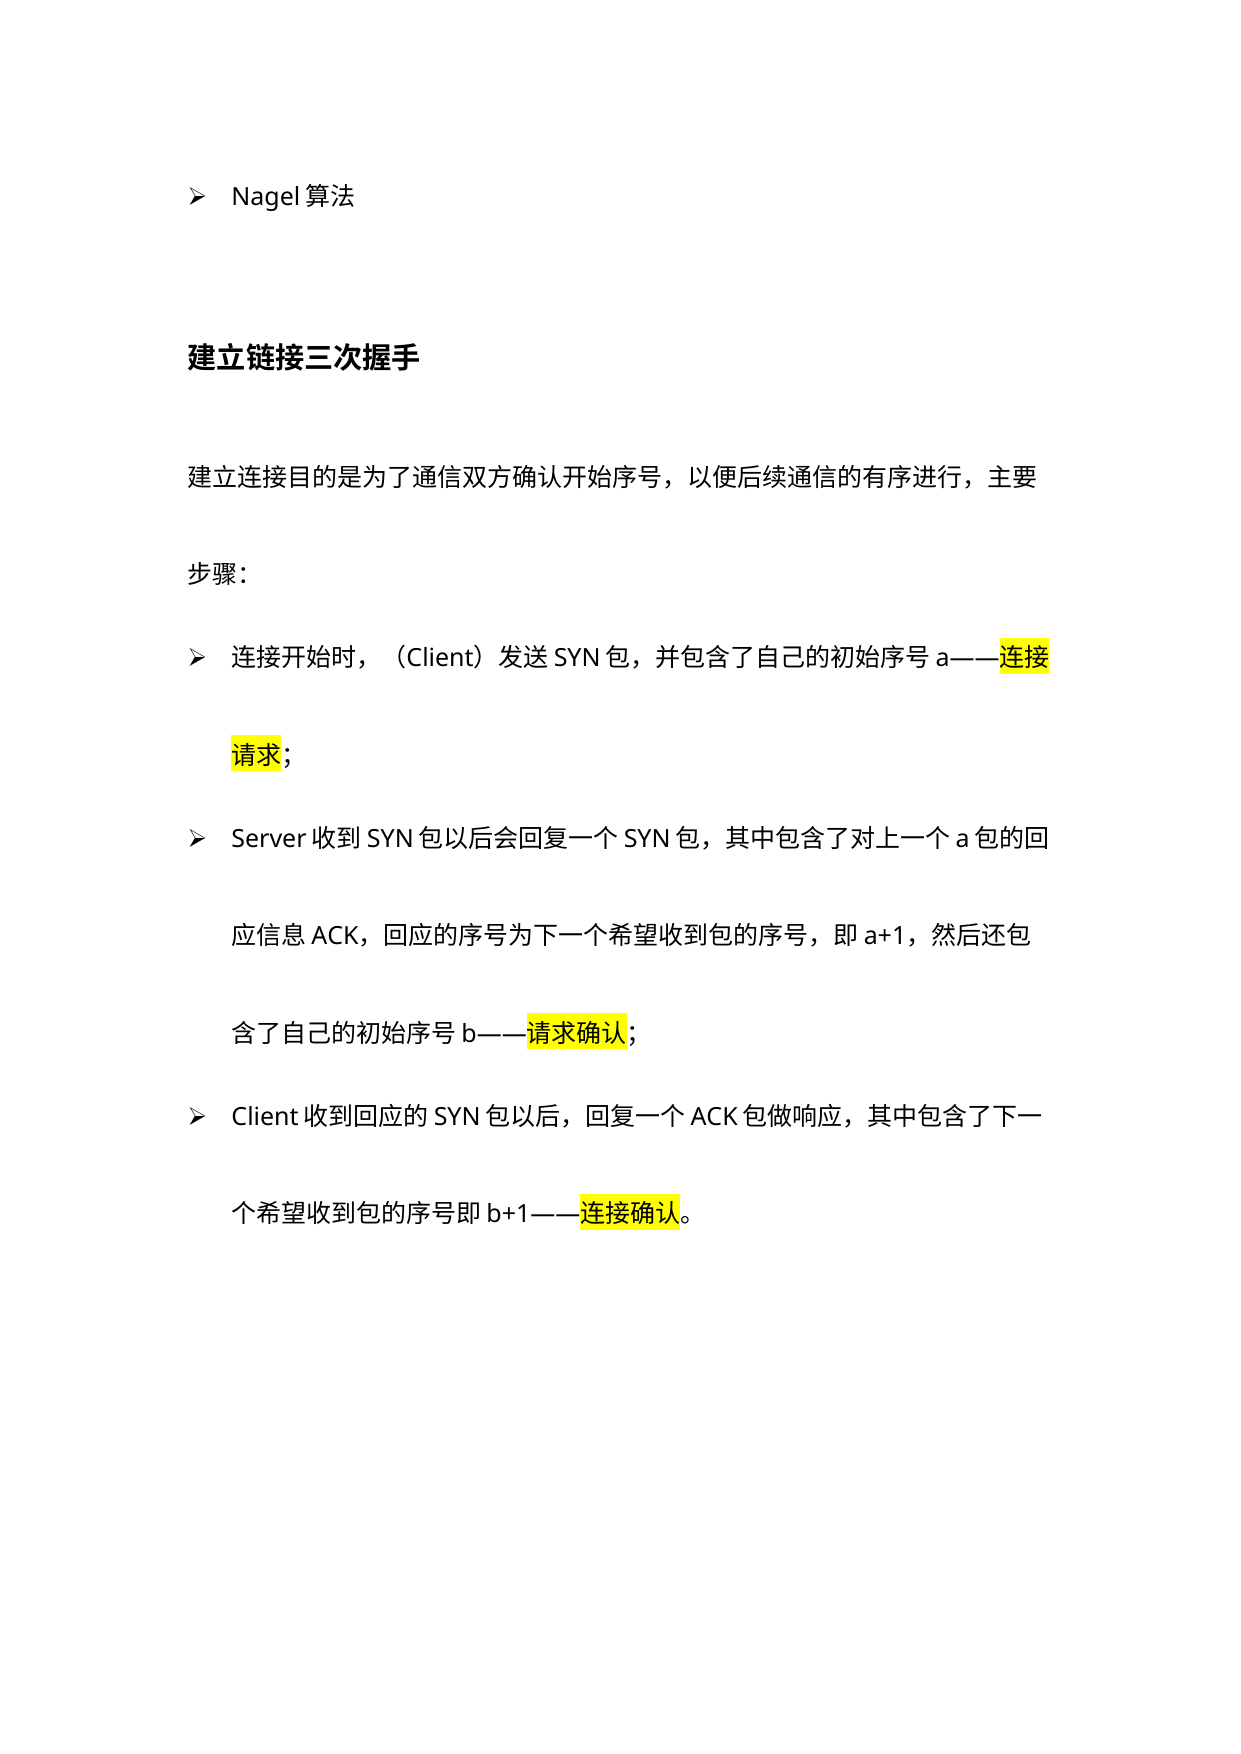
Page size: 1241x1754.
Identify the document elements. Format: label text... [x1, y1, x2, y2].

subtitle 建立链接三次握手 [187, 324, 1053, 389]
list Client收到回应的SYN包以后，回复一个ACK包做响应，其中包含了下一个希望收到包的序号即b+1——连接确认。 [187, 1082, 1053, 1244]
list Server收到SYN包以后会回复一个SYN包，其中包含了对上一个a包的回应信息ACK，回应的序号为下一个希望收到包的序号，即a+1，然后还包含了自己的初始序号b——请求确认； [187, 804, 1053, 1064]
list 连接开始时，（Client）发送SYN包，并包含了自己的初始序号a——连接请求； [187, 623, 1053, 786]
list Nagel算法 [187, 162, 1053, 227]
text 建立连接目的是为了通信双方确认开始序号，以便后续通信的有序进行，主要步骤： [187, 443, 1053, 605]
